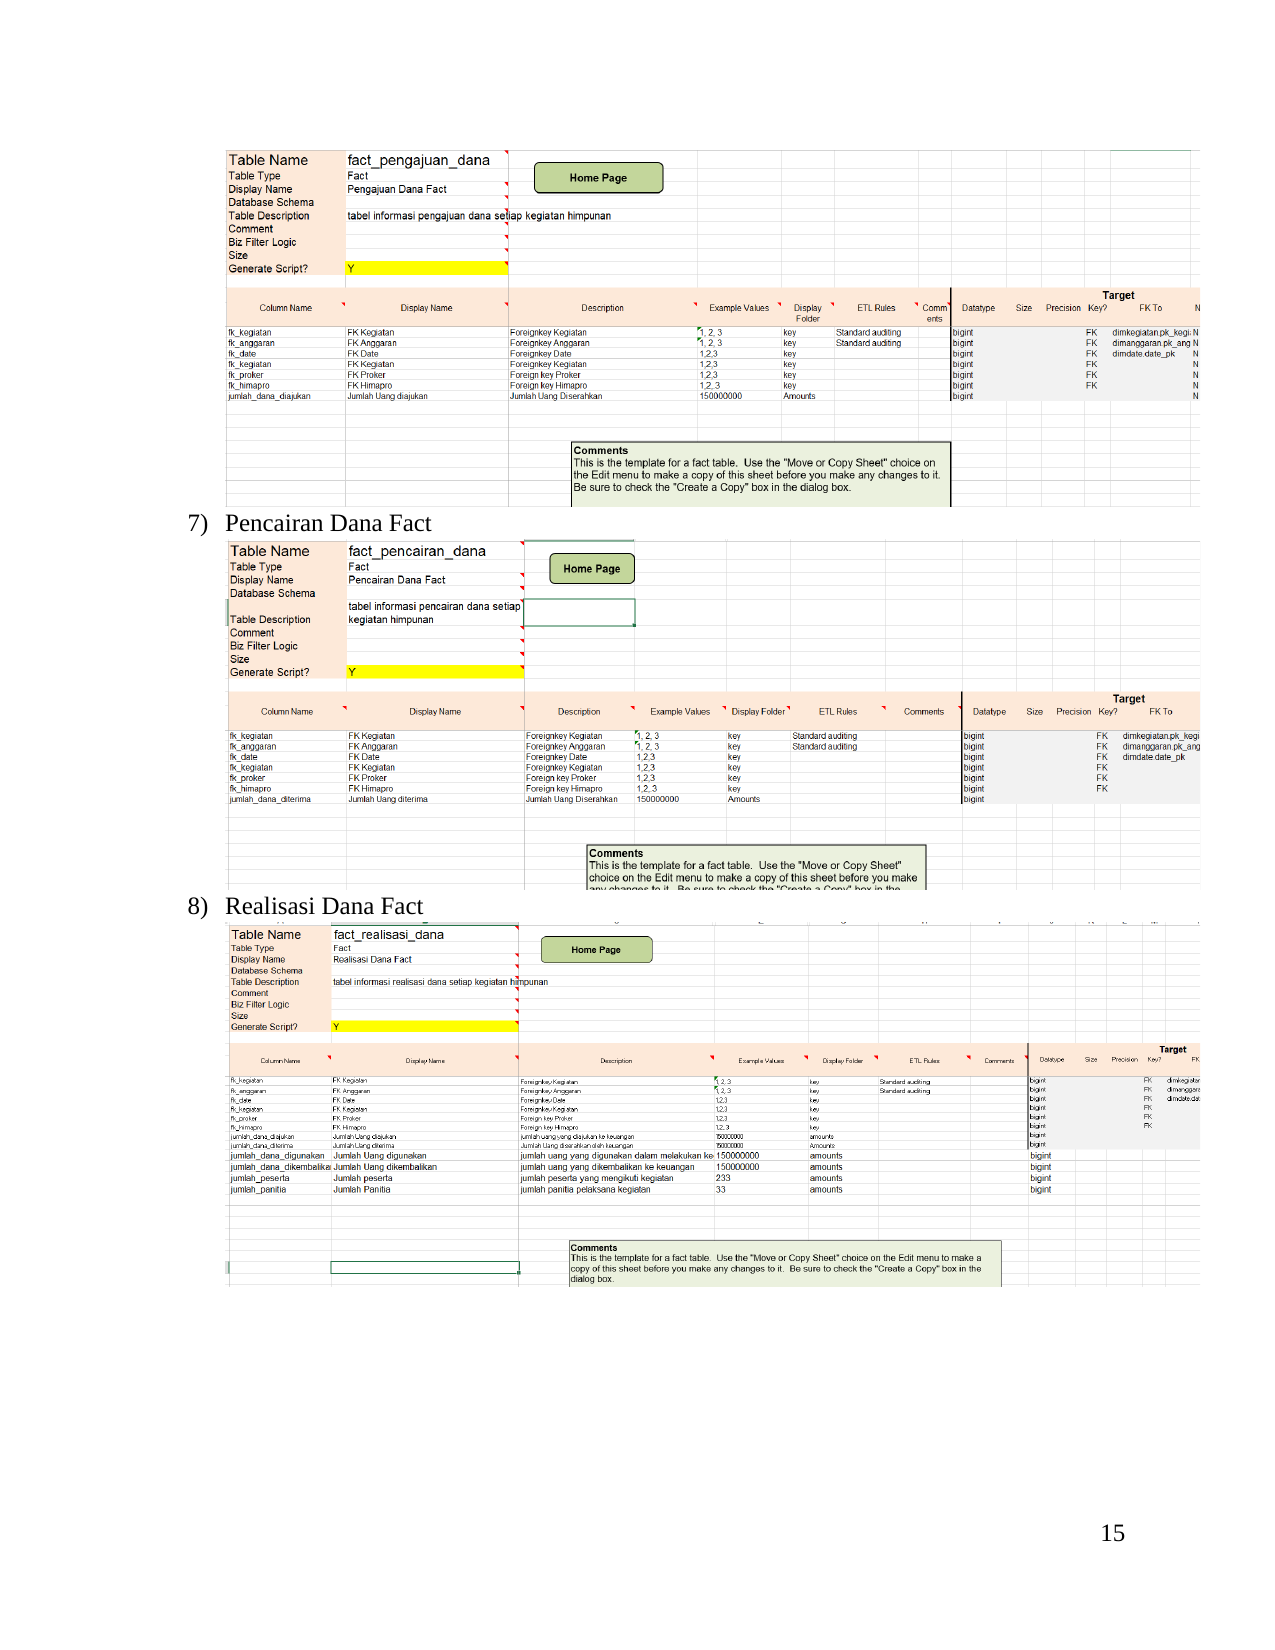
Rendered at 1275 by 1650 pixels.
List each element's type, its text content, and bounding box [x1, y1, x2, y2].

picture [225, 922, 1200, 1287]
list Realisasi Dana Fact [187, 891, 1125, 920]
picture [225, 539, 1200, 890]
picture [225, 150, 1200, 507]
list Pencairan Dana Fact [187, 508, 1125, 537]
